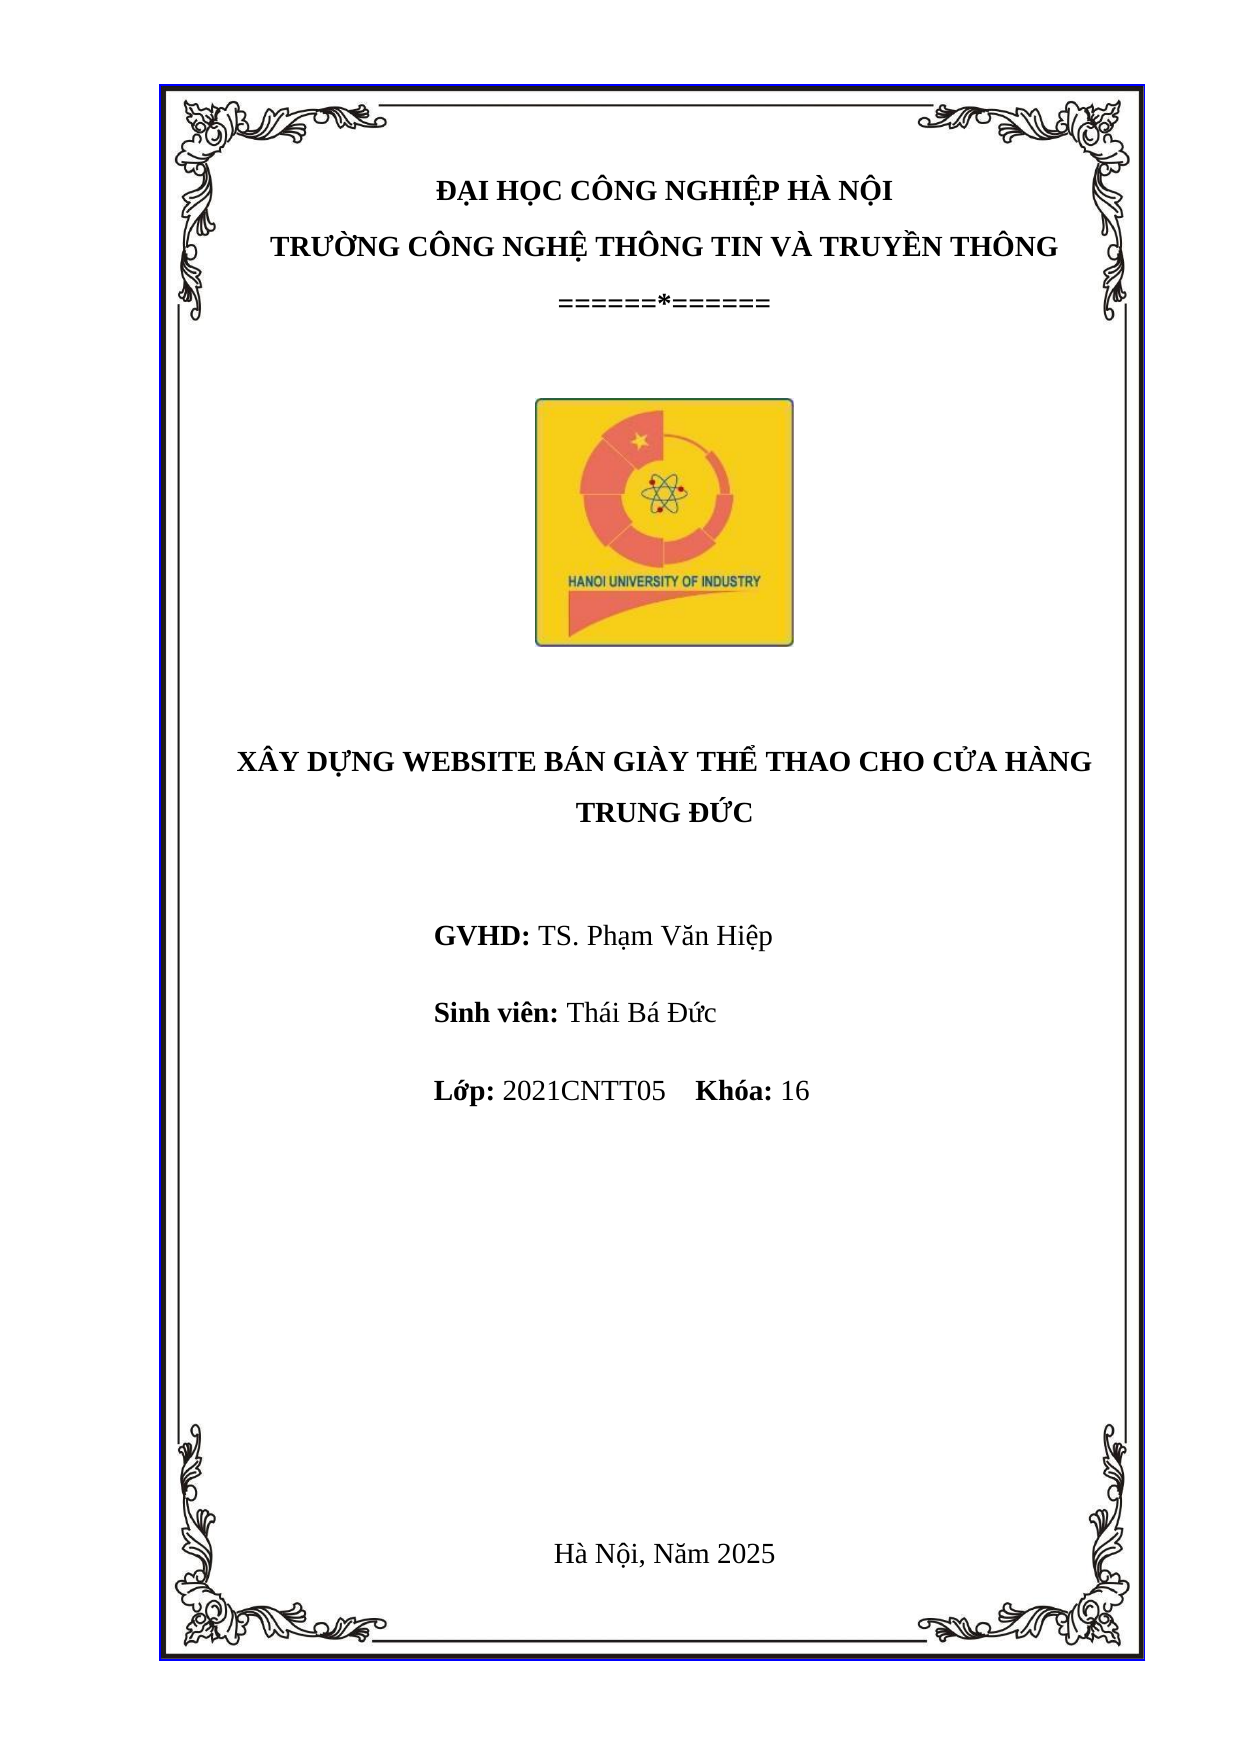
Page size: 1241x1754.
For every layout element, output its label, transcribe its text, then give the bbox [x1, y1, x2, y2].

table_header GVHD: TS. Phạm Văn Hiệp [423, 908, 906, 985]
text ĐẠI HỌC CÔNG NGHIỆP HÀ NỘI [207, 173, 1122, 206]
text TRƯỜNG CÔNG NGHỆ THÔNG TIN VÀ TRUYỀN THÔNG [207, 229, 1122, 263]
text Hà Nội, Năm 2025 [207, 1536, 1122, 1569]
text ======*====== [207, 286, 1122, 319]
table_cell Sinh viên: Thái Bá Đức [423, 985, 906, 1062]
text XÂY DỰNG WEBSITE BÁN GIÀY THỂ THAO CHO CỬA HÀNG TRUNG ĐỨC [207, 744, 1122, 828]
table_cell Lớp: 2021CNTT05 Khóa: 16 [423, 1063, 906, 1140]
picture [161, 86, 1144, 1659]
